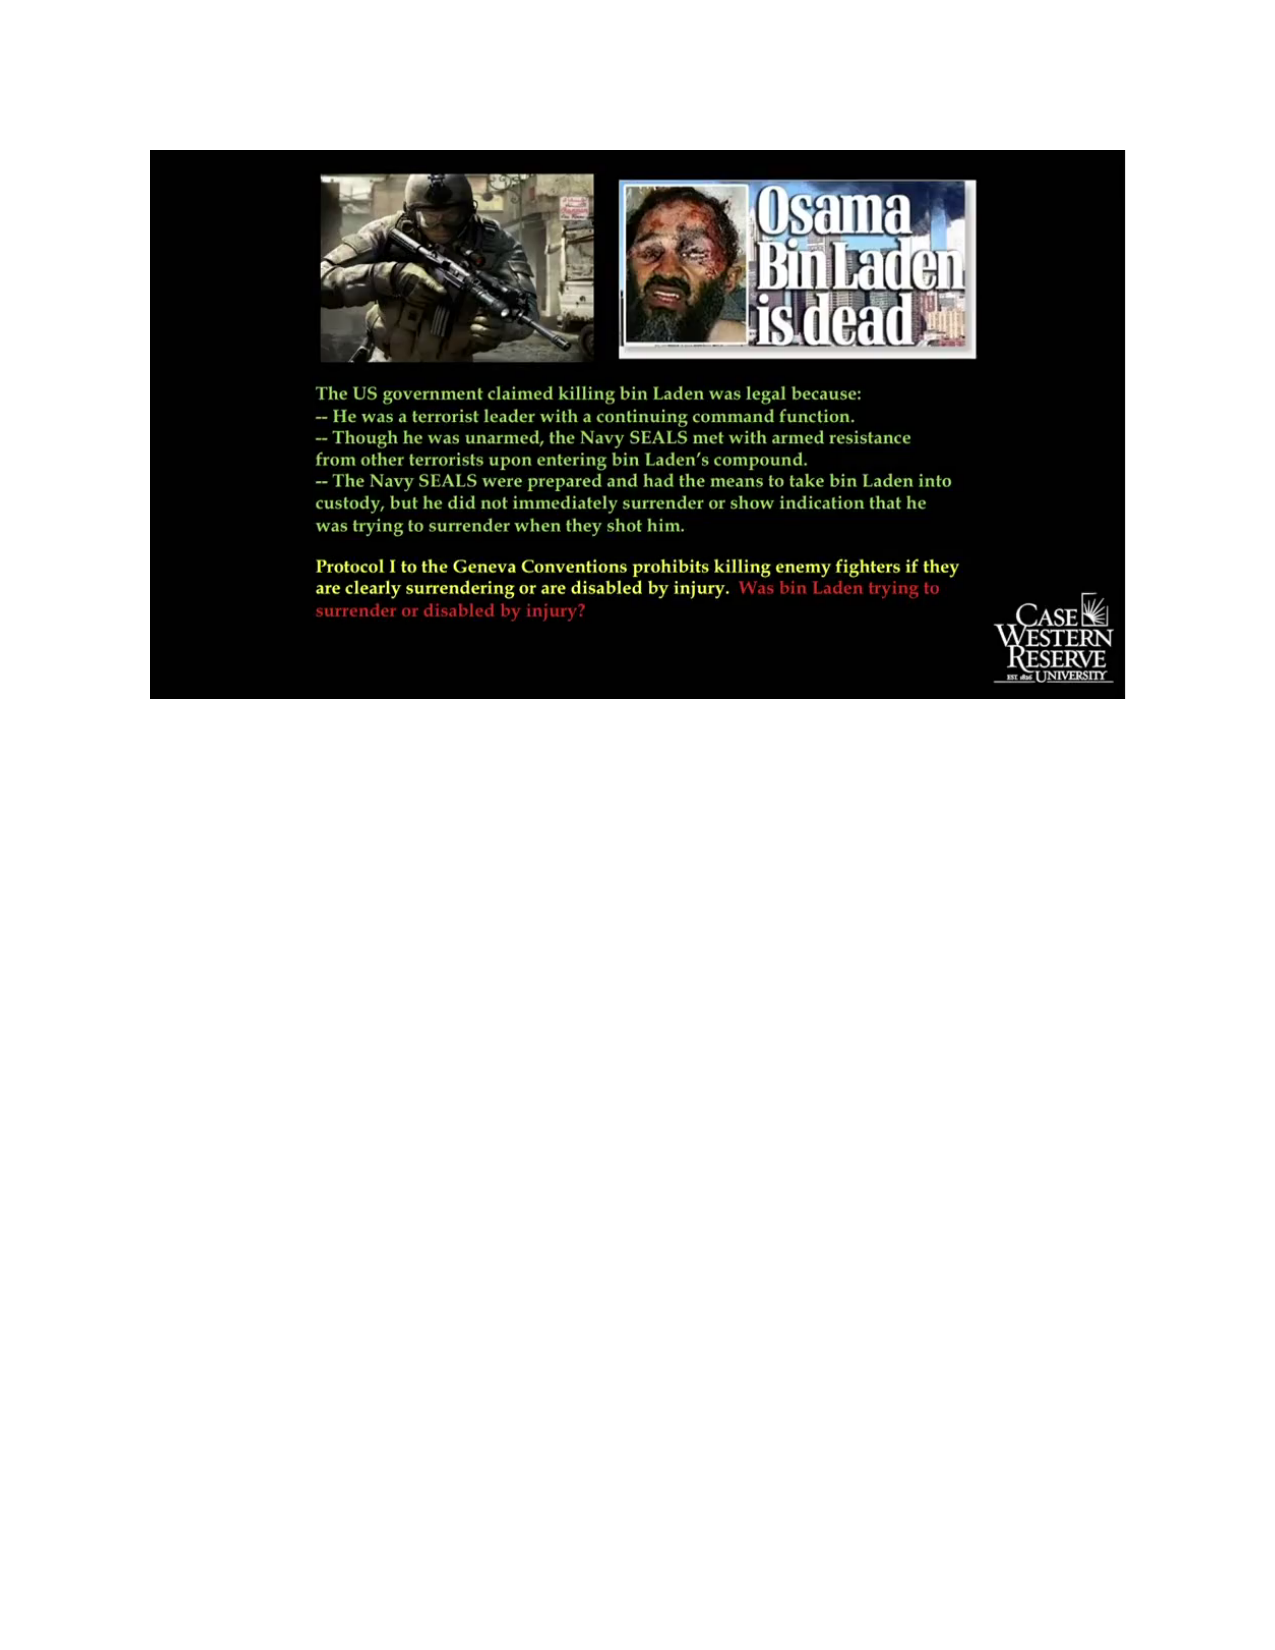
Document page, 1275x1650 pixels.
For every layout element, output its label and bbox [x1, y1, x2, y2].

picture [150, 150, 1125, 699]
